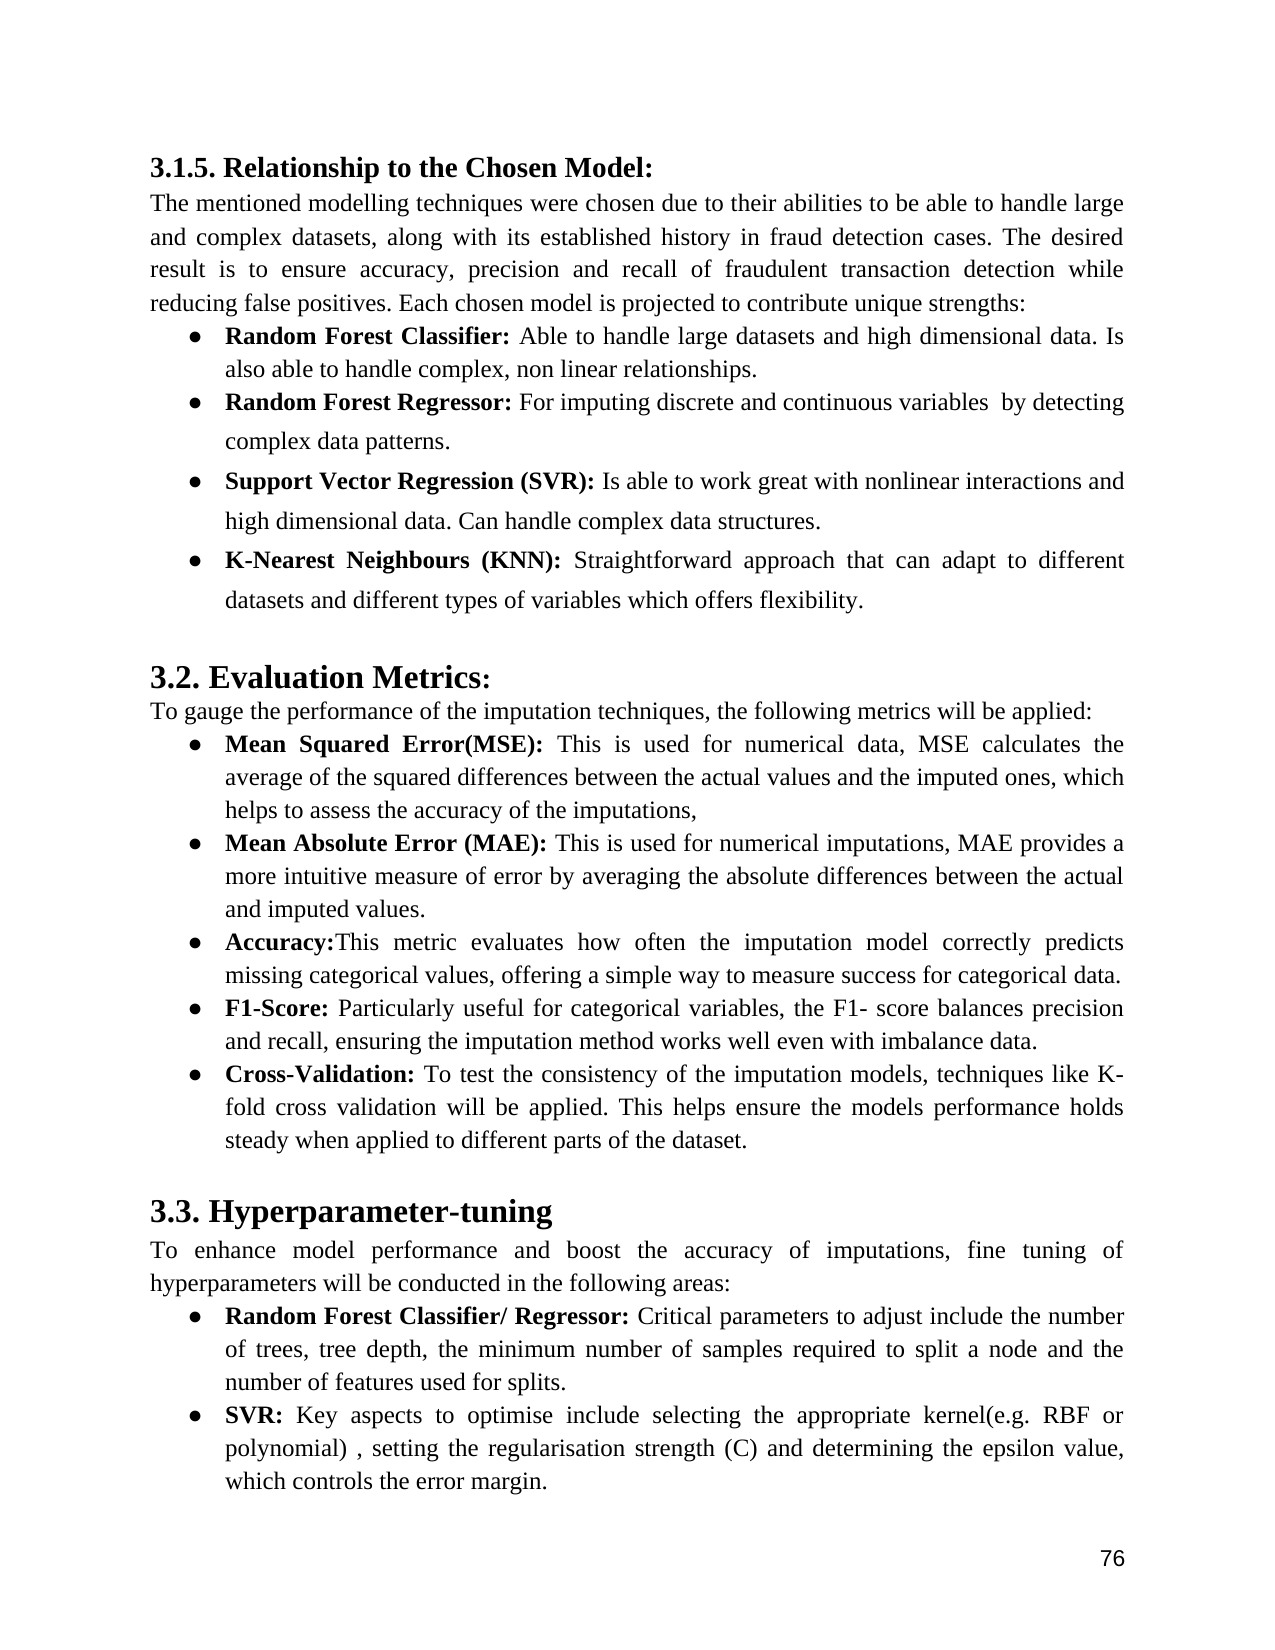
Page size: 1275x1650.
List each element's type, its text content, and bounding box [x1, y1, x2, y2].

list Mean Absolute Error (MAE): This is used for numerical imputations, MAE provides a more intuitive measure of error by averaging the absolute differences between the actual and imputed values. [187, 828, 1125, 923]
list Mean Squared Error(MSE): This is used for numerical data, MSE calculates the average of the squared differences between the actual values and the imputed ones, which helps to assess the accuracy of the imputations, [187, 729, 1125, 824]
list K-Nearest Neighbours (KNN): Straightforward approach that can adapt to different datasets and different types of variables which offers flexibility. [187, 545, 1125, 614]
subtitle 3.3. Hyperparameter-tuning [150, 1191, 1125, 1229]
list Accuracy:This metric evaluates how often the imputation model correctly predicts missing categorical values, offering a simple way to measure success for categorical data. [187, 927, 1125, 989]
list Random Forest Regressor: For imputing discrete and continuous variables by detecting complex data patterns. [187, 387, 1125, 455]
list Random Forest Classifier/ Regressor: Critical parameters to adjust include the number of trees, tree depth, the minimum number of samples required to split a node and the number of features used for splits. [187, 1301, 1125, 1396]
text To gauge the performance of the imputation techniques, the following metrics will be applied: [150, 696, 1125, 725]
subtitle 3.1.5. Relationship to the Chosen Model: [150, 150, 1125, 183]
list Support Vector Regression (SVR): Is able to work great with nonlinear interactions and high dimensional data. Can handle complex data structures. [187, 466, 1125, 534]
list SVR: Key aspects to optimise include selecting the appropriate kernel(e.g. RBF or polynomial) , setting the regularisation strength (C) and determining the epsilon value, which controls the error margin. [187, 1400, 1125, 1495]
list Random Forest Classifier: Able to handle large datasets and high dimensional data. Is also able to handle complex, non linear relationships. [187, 321, 1125, 382]
text The mentioned modelling techniques were chosen due to their abilities to be able to handle large and complex datasets, along with its established history in fraud detection cases. The desired result is to ensure accuracy, precision and recall of fraudulent transaction detection while reducing false positives. Each chosen model is projected to contribute unique strengths: [150, 188, 1125, 316]
list Cross-Validation: To test the consistency of the imputation models, techniques like K-fold cross validation will be applied. This helps ensure the models performance holds steady when applied to different parts of the dataset. [187, 1059, 1125, 1154]
subtitle 3.2. Evaluation Metrics: [150, 658, 1125, 696]
list F1-Score: Particularly useful for categorical variables, the F1- score balances precision and recall, ensuring the imputation method works well even with imbalance data. [187, 993, 1125, 1055]
text To enhance model performance and boost the accuracy of imputations, fine tuning of hyperparameters will be conducted in the following areas: [150, 1235, 1125, 1297]
